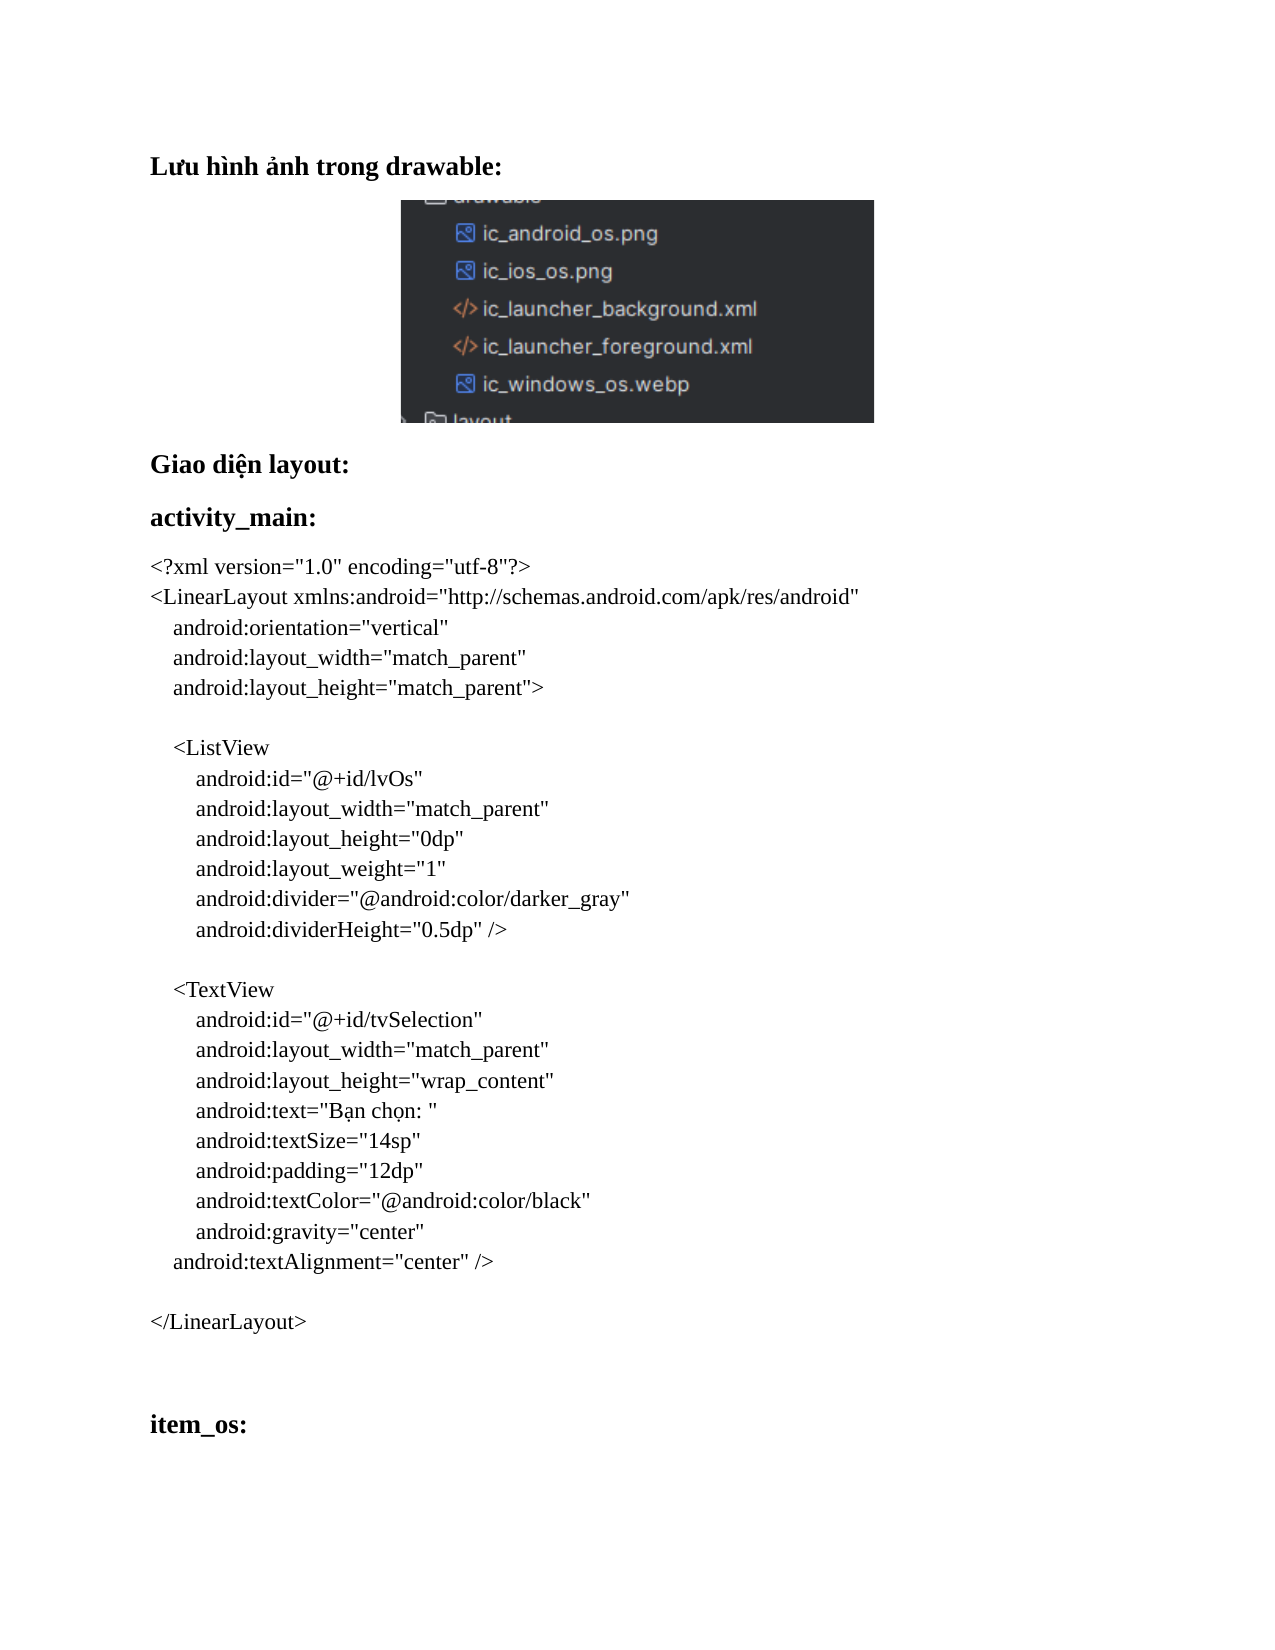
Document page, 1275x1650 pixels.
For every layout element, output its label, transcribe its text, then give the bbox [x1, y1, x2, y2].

text Lưu hình ảnh trong drawable: [150, 150, 1125, 181]
text activity_main: [150, 501, 1125, 532]
text <?xml version="1.0" encoding="utf-8"?> <LinearLayout xmlns:android="http://schemas.android.com/apk/res/android" android:orientation="vertical" android:layout_width="match_parent" android:layout_height="match_parent"> <ListView android:id="@+id/lvOs" android:layout_width="match_parent" android:layout_height="0dp" android:layout_weight="1" android:divider="@android:color/darker_gray" android:dividerHeight="0.5dp" /> <TextView android:id="@+id/tvSelection" android:layout_width="match_parent" android:layout_height="wrap_content" android:text="Bạn chọn: " android:textSize="14sp" android:padding="12dp" android:textColor="@android:color/black" android:gravity="center" android:textAlignment="center" /> </LinearLayout> [150, 553, 1125, 1335]
picture [400, 200, 875, 423]
text item_os: [150, 1408, 1125, 1439]
